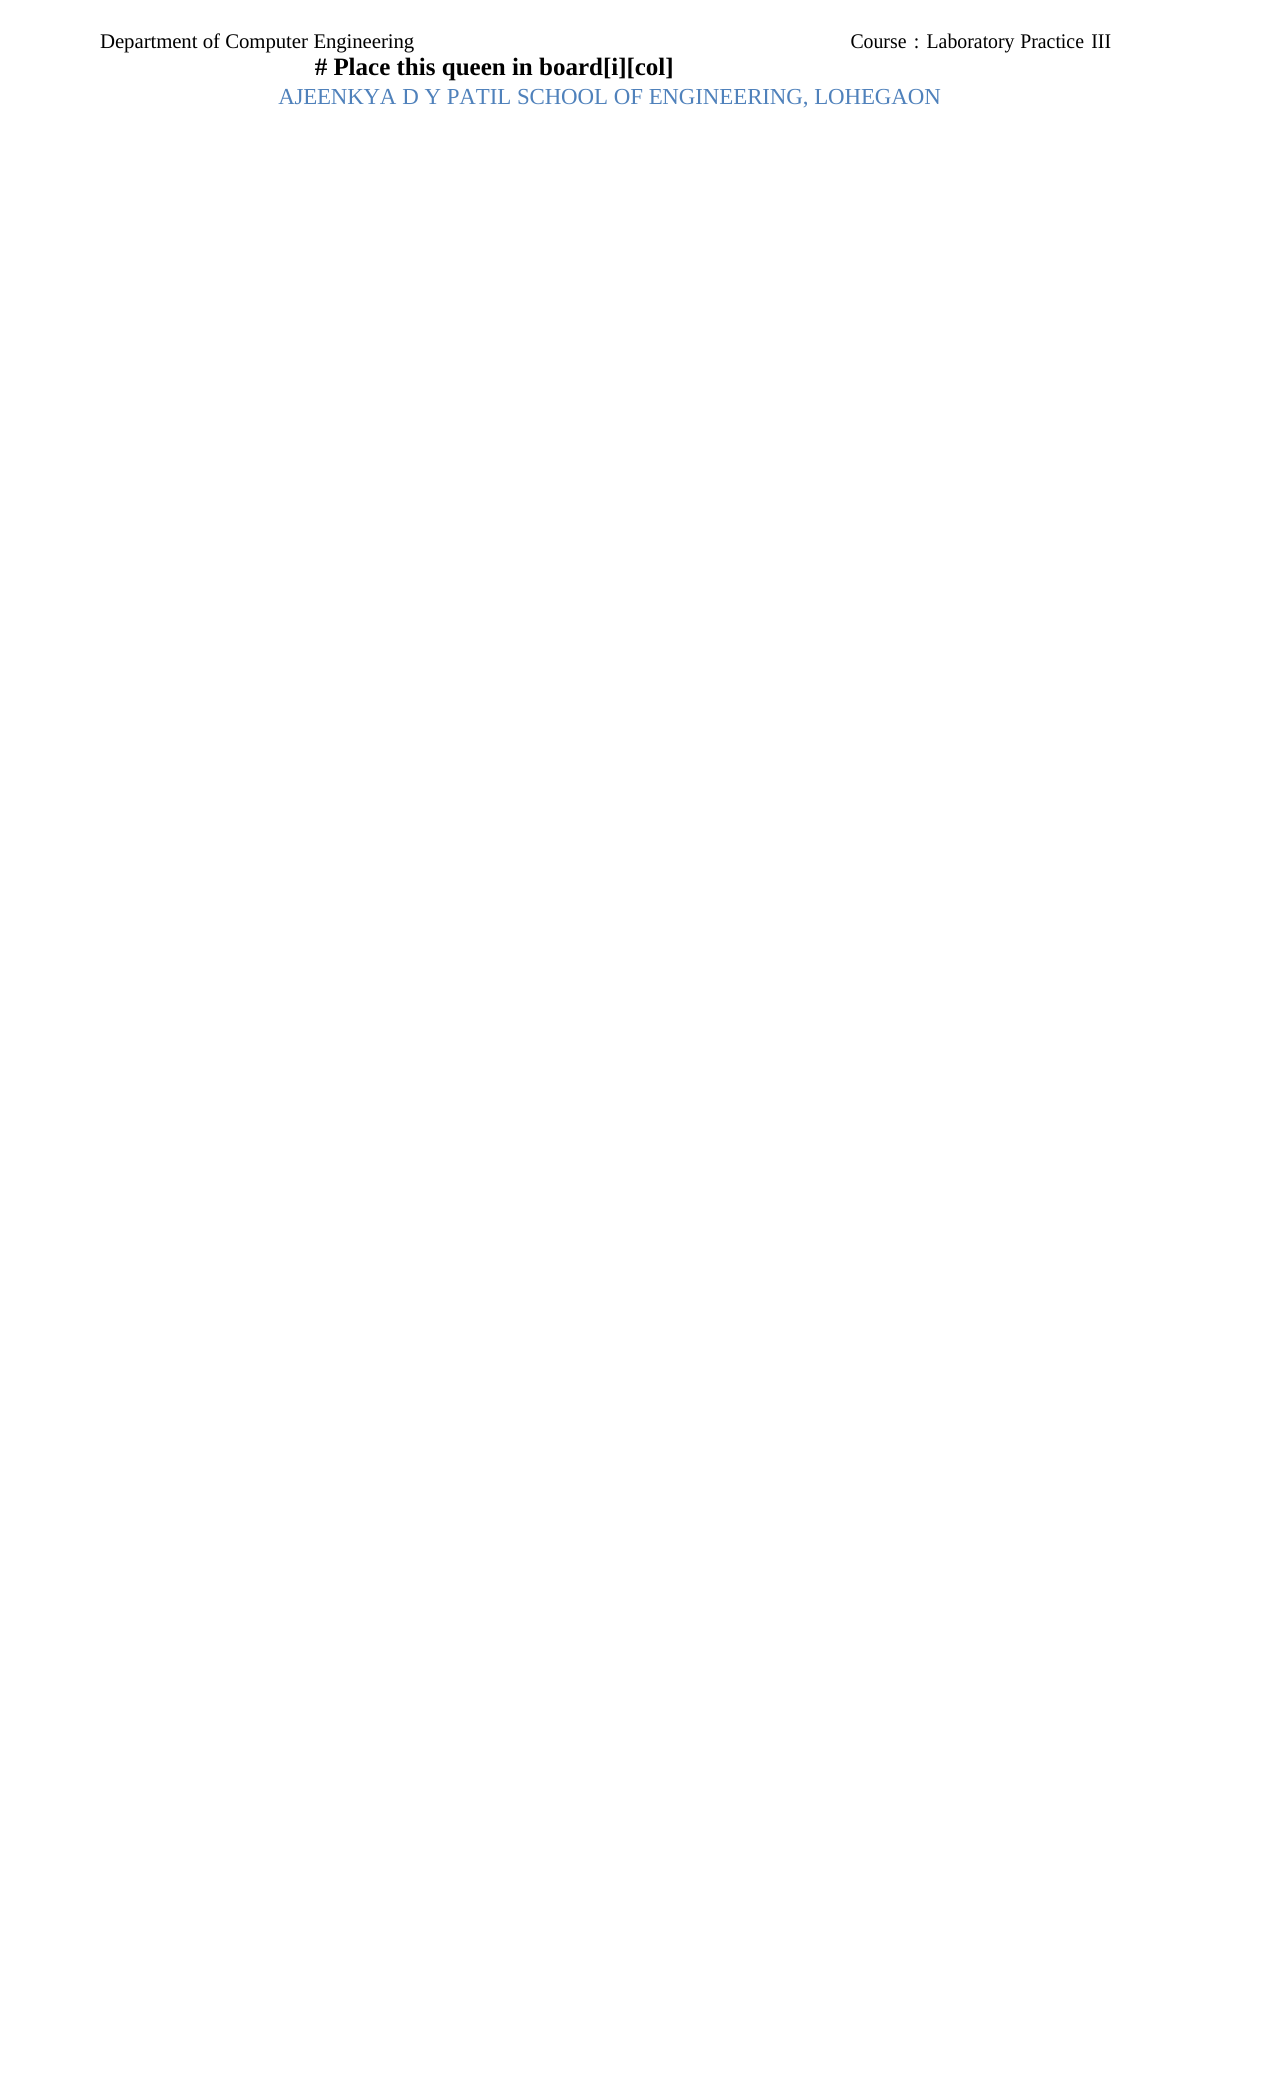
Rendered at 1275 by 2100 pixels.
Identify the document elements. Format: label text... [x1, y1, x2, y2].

text # Place this queen in board[i][col] [314, 52, 1244, 81]
text AJEENKYA D Y PATIL SCHOOL OF ENGINEERING, LOHEGAON [278, 83, 1244, 110]
